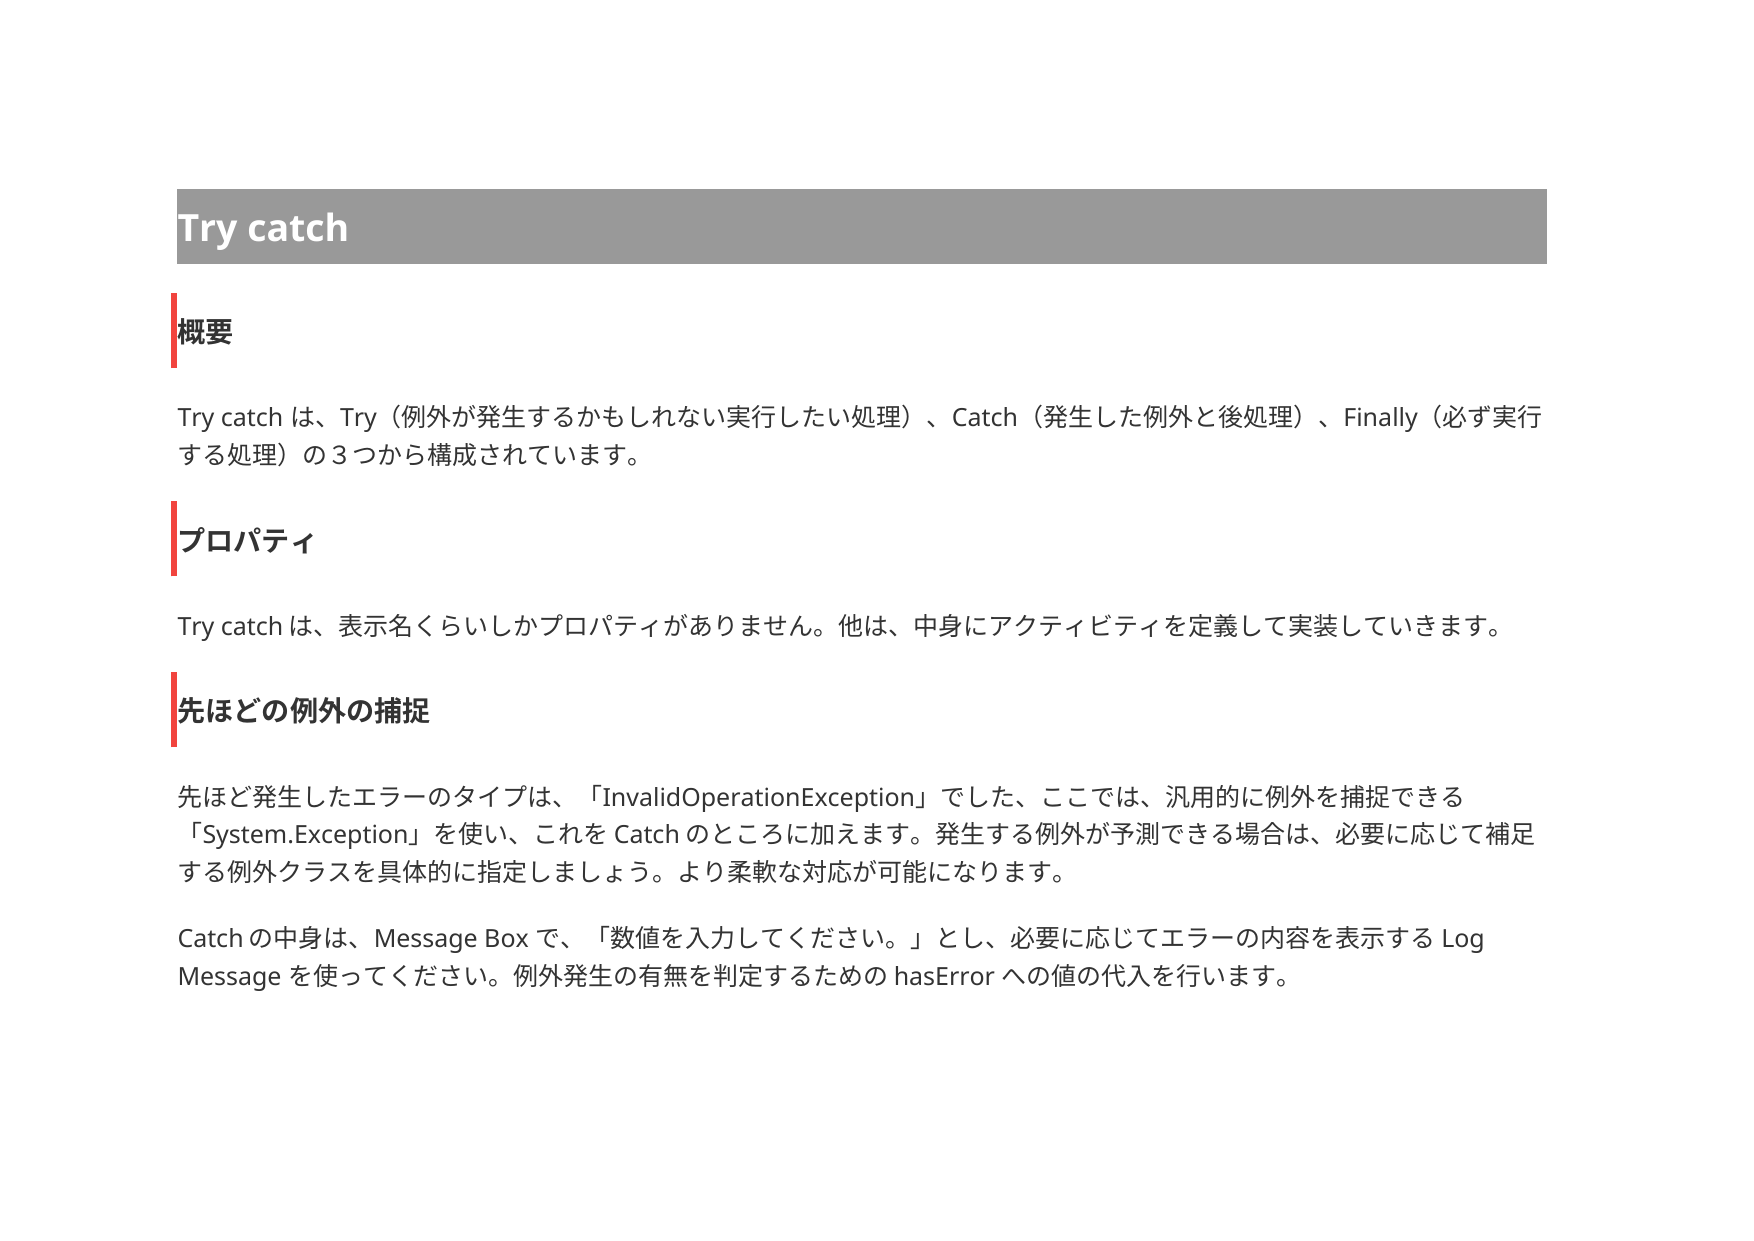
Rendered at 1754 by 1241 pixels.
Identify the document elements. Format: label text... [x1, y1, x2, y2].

text Catchの中身は、Message Box で、「数値を入力してください。」とし、必要に応じてエラーの内容を表示する Log Message を使ってください。例外発生の有無を判定するための hasError への値の代入を行います。 [177, 918, 1547, 993]
text 概要 [177, 293, 1547, 368]
text 先ほどの例外の捕捉 [177, 672, 1547, 747]
text 先ほど発生したエラーのタイプは、「InvalidOperationException」でした、ここでは、汎用的に例外を捕捉できる「System.Exception」を使い、これをCatchのところに加えます。発生する例外が予測できる場合は、必要に応じて補足する例外クラスを具体的に指定しましょう。より柔軟な対応が可能になります。 [177, 776, 1547, 889]
text プロパティ [177, 501, 1547, 576]
text Try catch [177, 189, 1547, 264]
text Try catchは、表示名くらいしかプロパティがありません。他は、中身にアクティビティを定義して実装していきます。 [177, 606, 1547, 643]
text Try catch は、Try（例外が発生するかもしれない実行したい処理）、Catch（発生した例外と後処理）、Finally（必ず実行する処理）の３つから構成されています。 [177, 397, 1547, 472]
